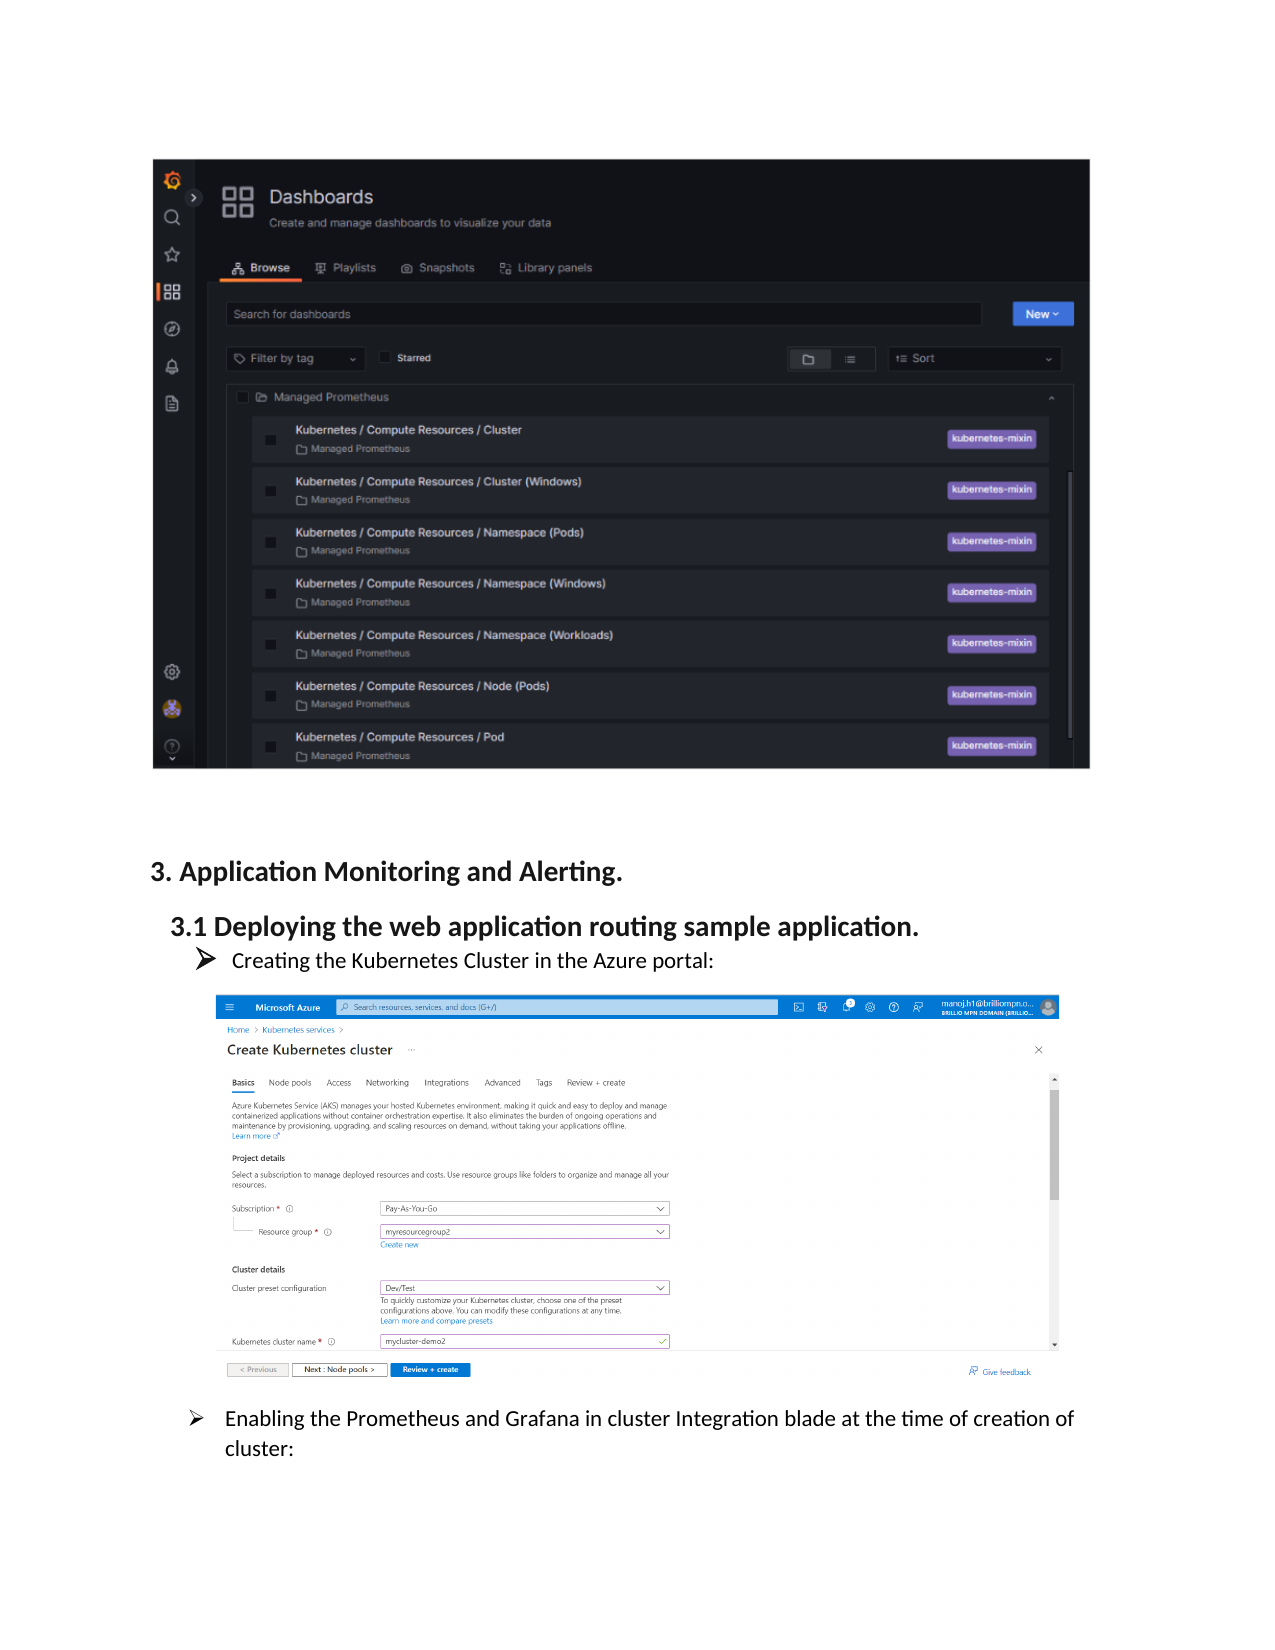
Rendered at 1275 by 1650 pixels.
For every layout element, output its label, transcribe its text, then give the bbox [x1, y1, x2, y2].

list Creating the Kubernetes Cluster in the Azure portal: [194, 947, 1125, 975]
list Enabling the Prometheus and Grafana in cluster Integration blade at the time of creation of cluster: [187, 1404, 1125, 1462]
picture [150, 150, 1097, 780]
picture [215, 994, 1060, 1385]
list Deploying the web application routing sample application. [170, 908, 1125, 944]
text 3. Application Monitoring and Alerting. [150, 853, 1125, 889]
